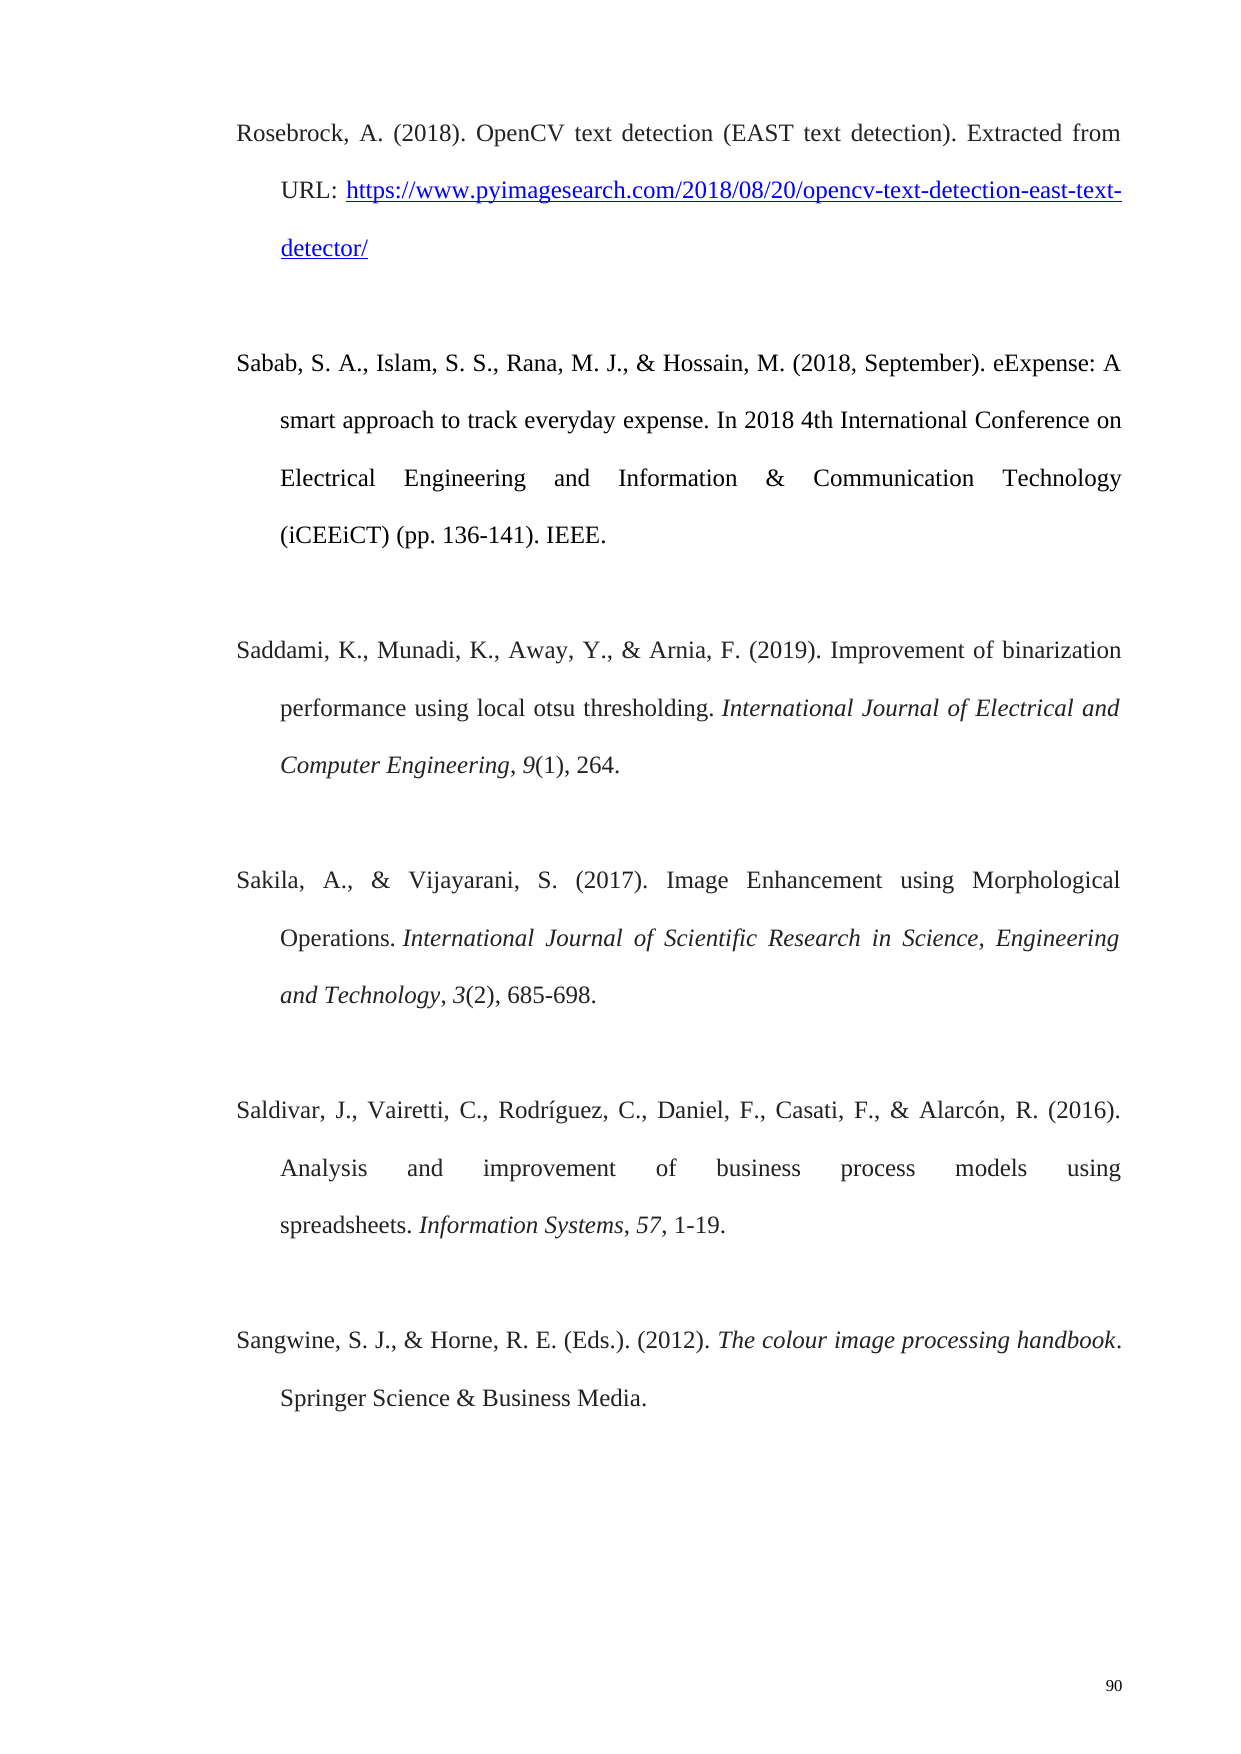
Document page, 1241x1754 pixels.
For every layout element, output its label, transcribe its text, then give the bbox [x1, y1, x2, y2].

text Sangwine, S. J., & Horne, R. E. (Eds.). (2012). The colour image processing handbook. Springer Science & Business Media. [236, 1326, 1122, 1412]
text Saddami, K., Munadi, K., Away, Y., & Arnia, F. (2019). Improvement of binarization performance using local otsu thresholding. International Journal of Electrical and Computer Engineering, 9(1), 264. [236, 664, 1122, 779]
text Rosebrock, A. (2018). OpenCV text detection (EAST text detection). Extracted from URL: https://www.pyimagesearch.com/2018/08/20/opencv-text-detection-east-text-detector/ [236, 147, 1122, 262]
text Sabab, S. A., Islam, S. S., Rana, M. J., & Hossain, M. (2018, September). eExpense: A smart approach to track everyday expense. In 2018 4th International Conference on Electrical Engineering and Information & Communication Technology (iCEEiCT) (pp. 136-141). IEEE. [236, 348, 1122, 549]
text Sakila, A., & Vijayarani, S. (2017). Image Enhancement using Morphological Operations. International Journal of Scientific Research in Science, Engineering and Technology, 3(2), 685-698. [236, 894, 1122, 1009]
text Saldivar, J., Vairetti, C., Rodríguez, C., Daniel, F., Casati, F., & Alarcón, R. (2016). Analysis and improvement of business process models using spreadsheets. Information Systems, 57, 1-19. [236, 1124, 1122, 1239]
